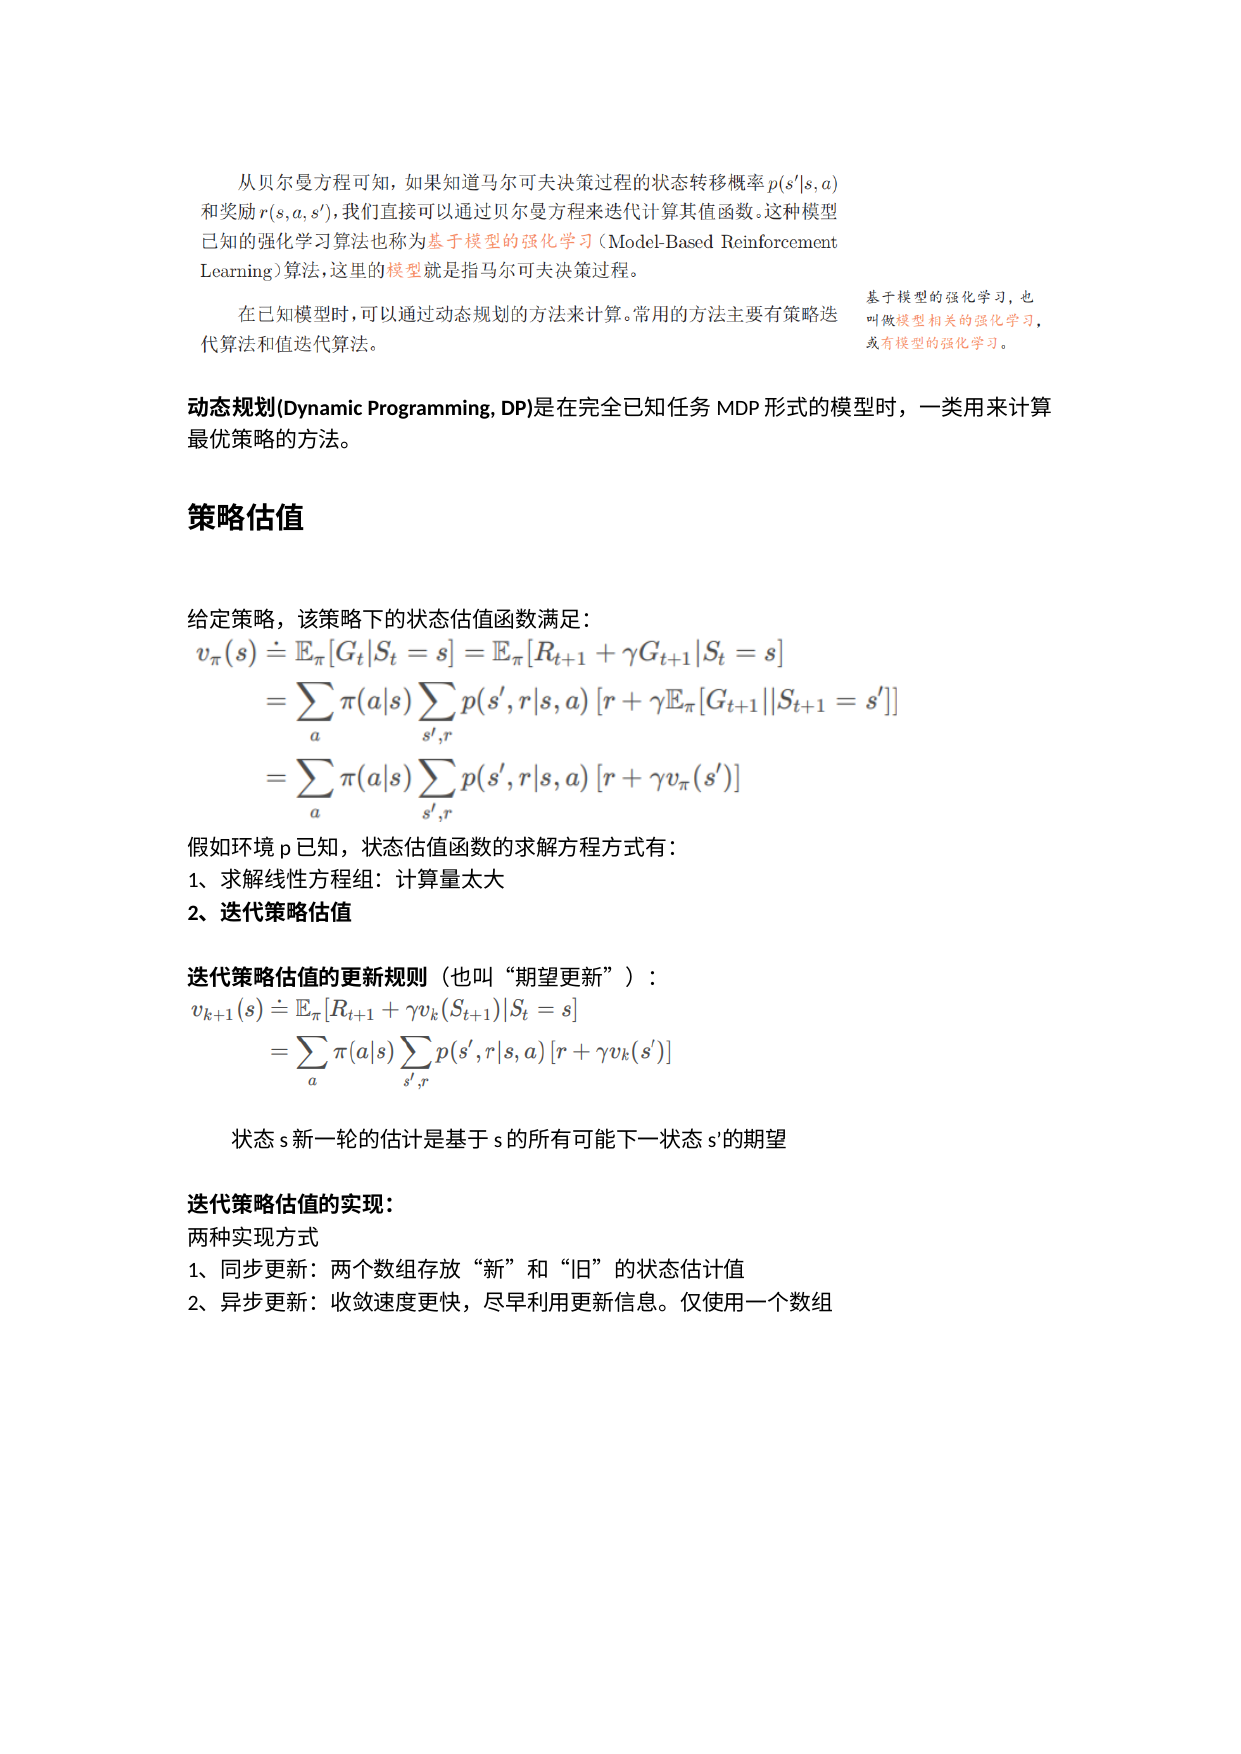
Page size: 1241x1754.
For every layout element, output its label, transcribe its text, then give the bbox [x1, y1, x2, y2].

list 异步更新：收敛速度更快，尽早利用更新信息。仅使用一个数组 [187, 1284, 1053, 1317]
list 迭代策略估值 [187, 894, 1053, 927]
text 动态规划(Dynamic Programming, DP)是在完全已知任务MDP形式的模型时，一类用来计算最优策略的方法。 [187, 389, 1053, 454]
picture [187, 992, 680, 1092]
text 给定策略，该策略下的状态估值函数满足： [187, 602, 1053, 634]
list 迭代策略估值的更新规则（也叫“期望更新”）： [187, 959, 1053, 992]
list 迭代策略估值的实现： [187, 1187, 1053, 1219]
list 状态s新一轮的估计是基于s的所有可能下一状态s’的期望 [187, 1122, 1053, 1154]
text 假如环境p已知，状态估值函数的求解方程方式有： [187, 829, 1053, 862]
list 求解线性方程组：计算量太大 [187, 862, 1053, 894]
picture [187, 634, 897, 822]
subtitle 策略估值 [187, 484, 1053, 549]
picture [187, 162, 1052, 358]
list 同步更新：两个数组存放“新”和“旧”的状态估计值 [187, 1252, 1053, 1284]
list 两种实现方式 [187, 1219, 1053, 1252]
